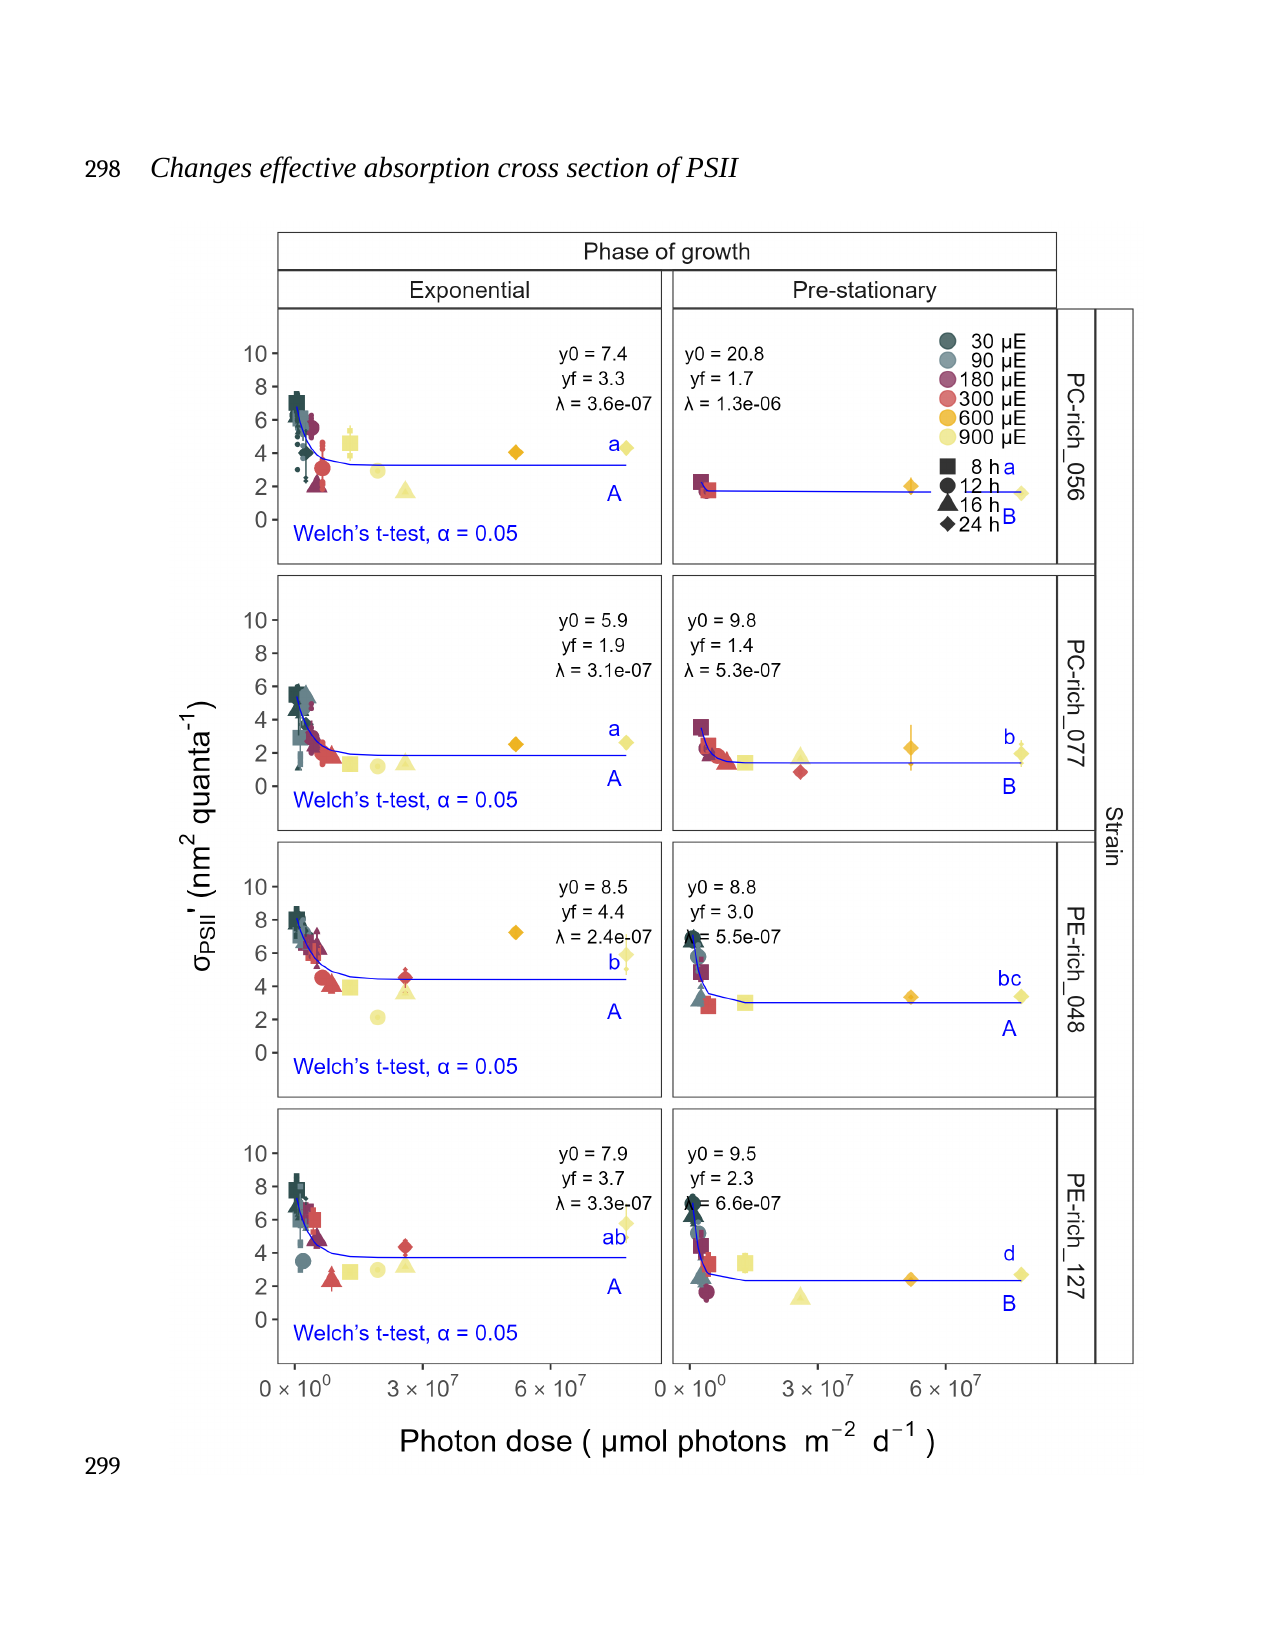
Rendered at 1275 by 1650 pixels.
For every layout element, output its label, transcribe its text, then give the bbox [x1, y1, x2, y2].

subtitle Changes effective absorption cross section of PSII [150, 150, 1125, 183]
picture [168, 221, 1144, 1475]
